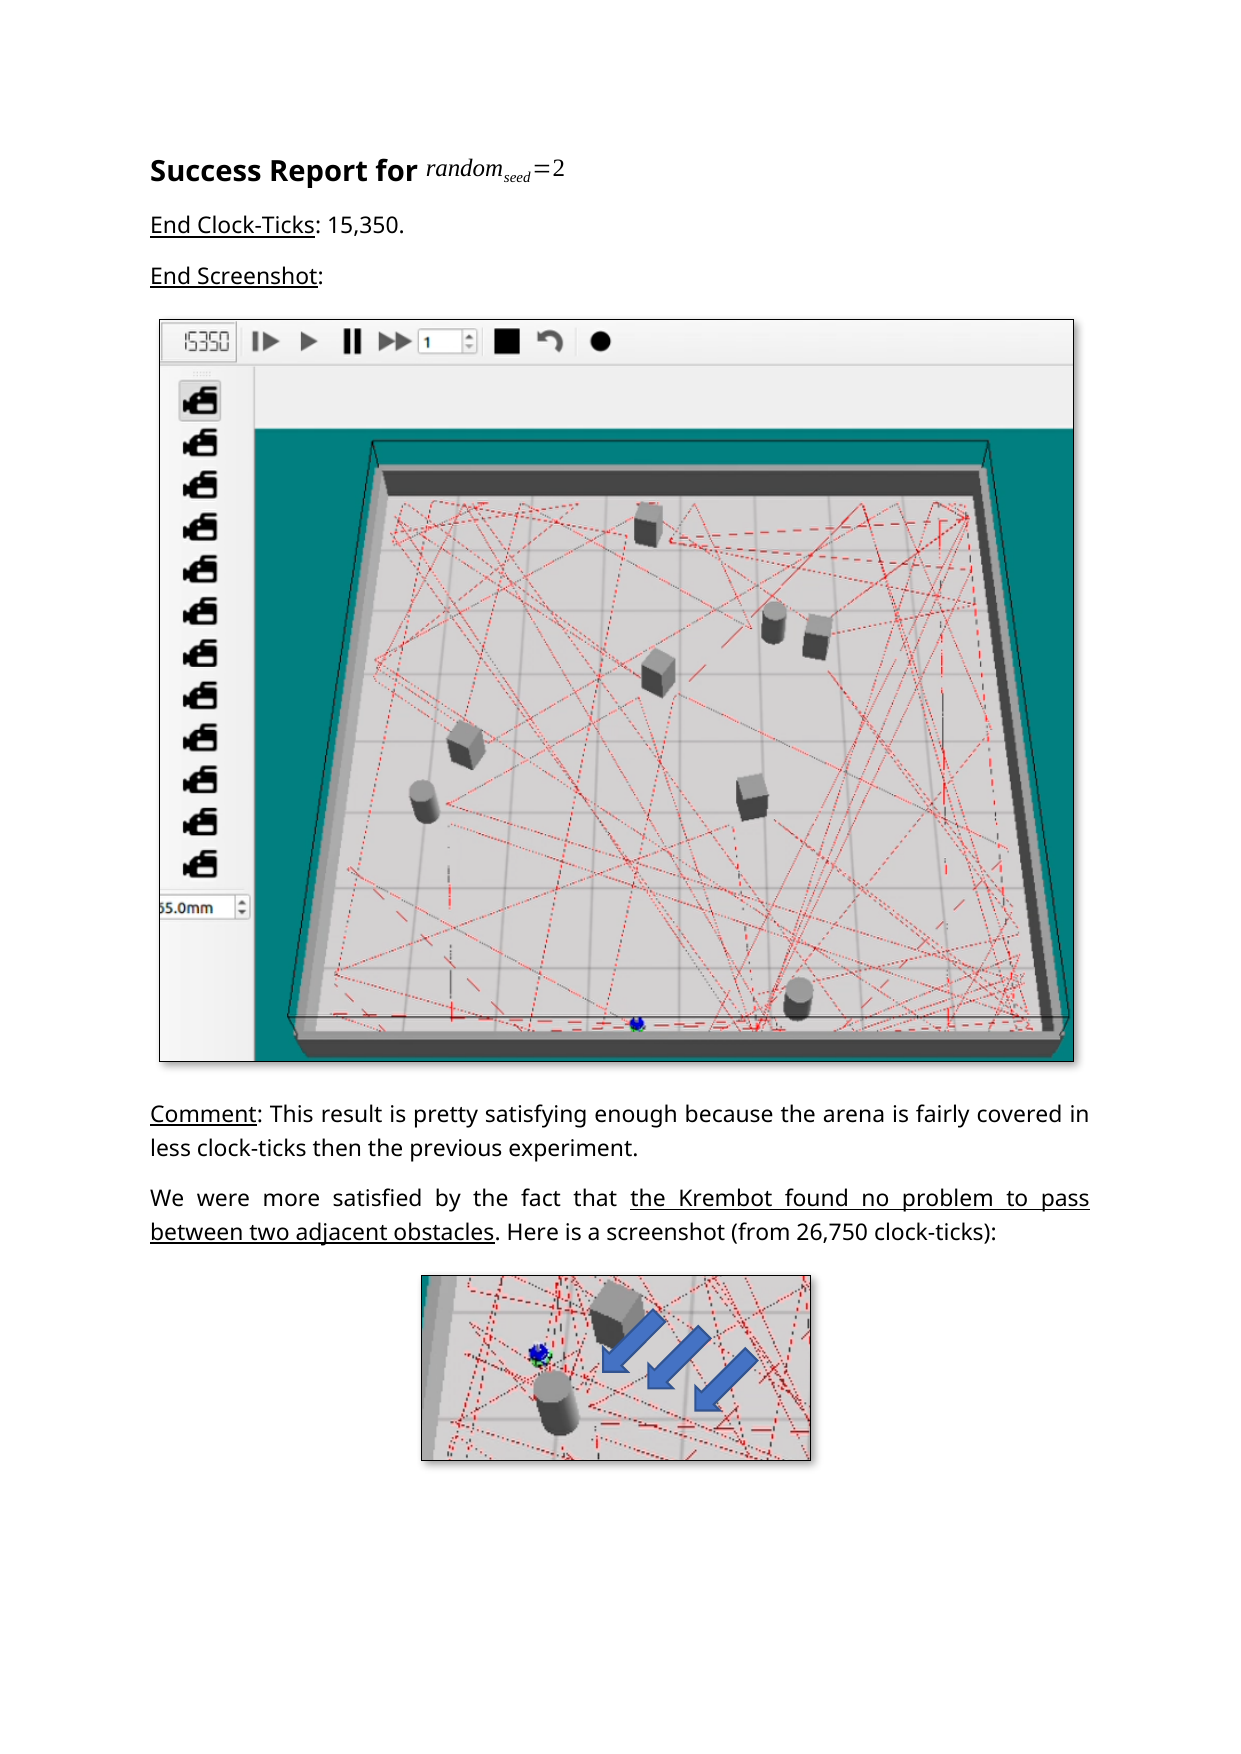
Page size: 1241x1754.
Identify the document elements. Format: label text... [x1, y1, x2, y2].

text End Clock-Ticks: 15,350. [150, 209, 1090, 241]
text We were more satisfied by the fact that the Krembot found no problem to pass between two adjacent obstacles. Here is a screenshot (from 26,750 clock-ticks): [150, 1182, 1090, 1247]
text Comment: This result is pretty satisfying enough because the arena is fairly covered in less clock-ticks then the previous experiment. [150, 1098, 1090, 1163]
picture [422, 1276, 810, 1460]
text End Screenshot: [150, 260, 1090, 291]
picture [160, 320, 1073, 1061]
text Success Report for [150, 150, 1090, 190]
